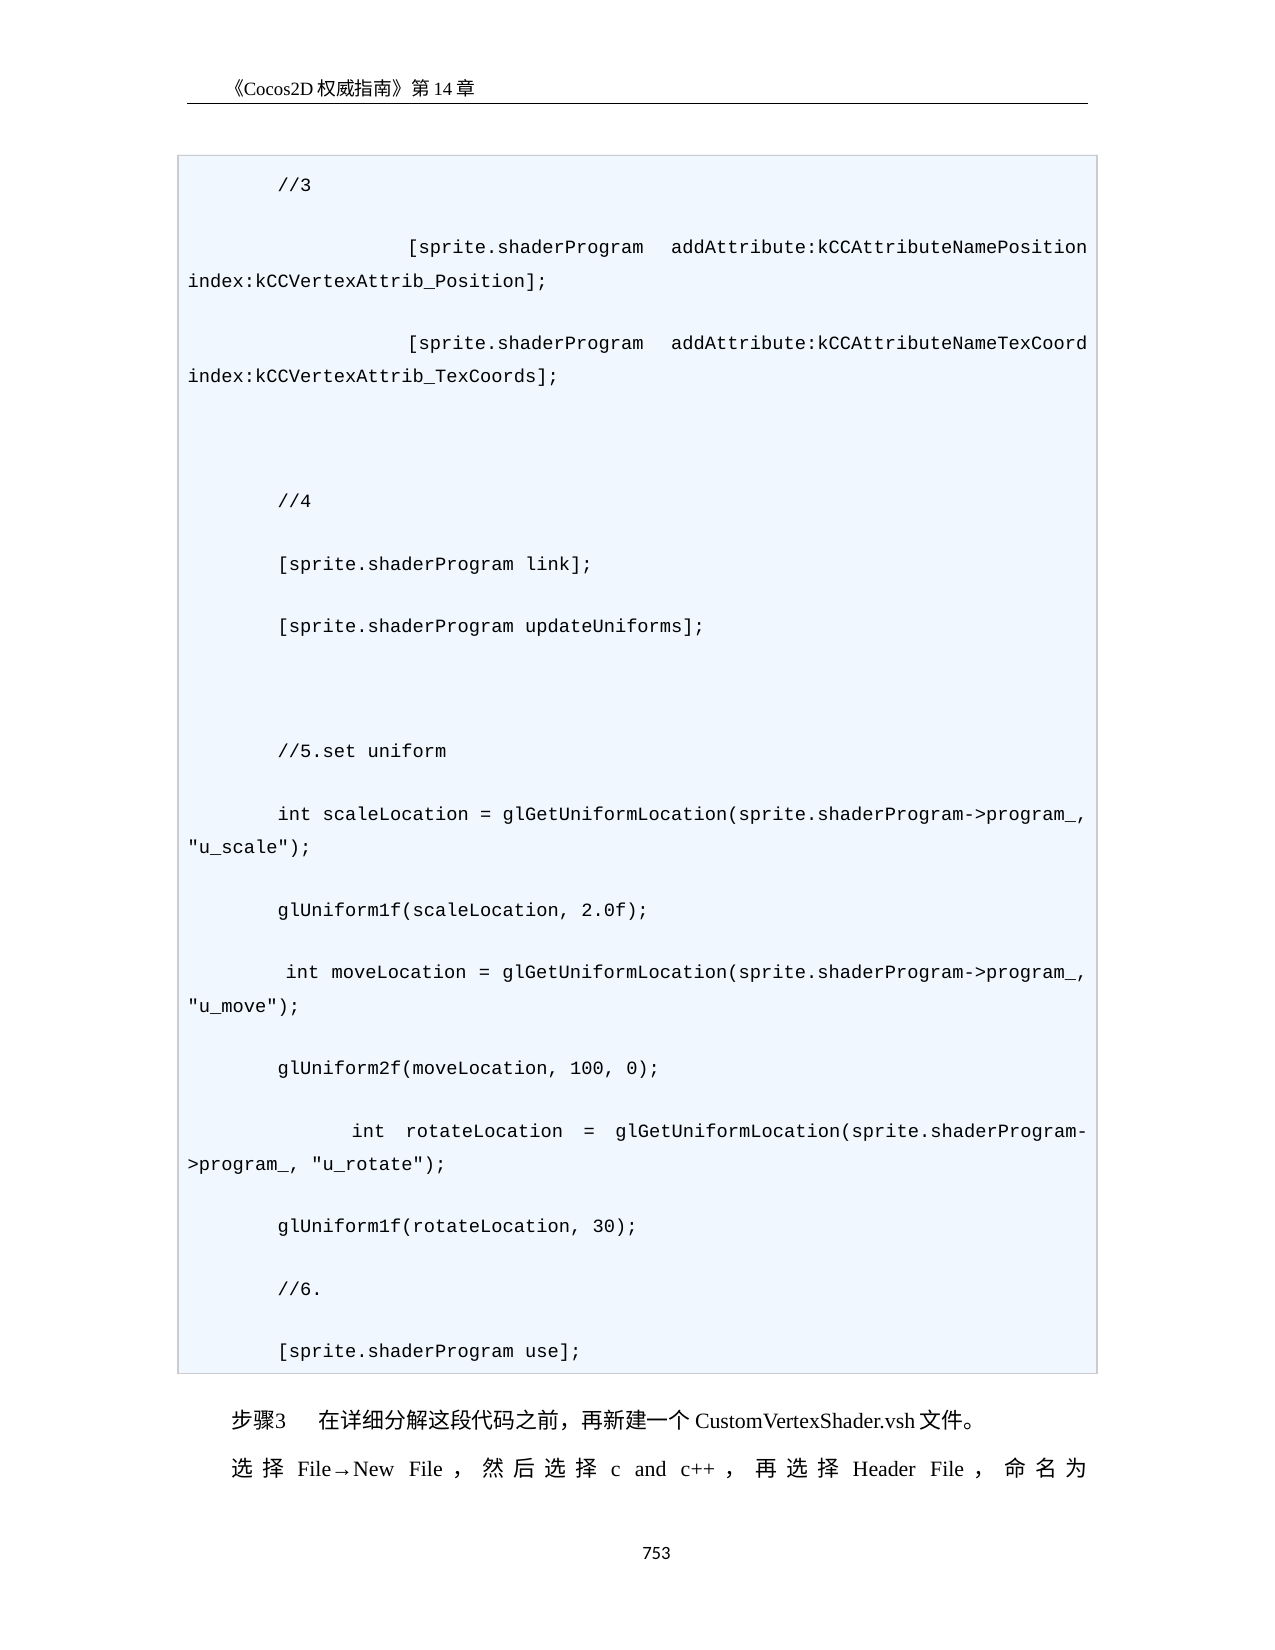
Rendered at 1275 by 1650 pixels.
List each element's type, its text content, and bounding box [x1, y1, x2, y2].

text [187, 1451, 1088, 1483]
text [sprite.shaderProgram addAttribute:kCCAttributeNameTexCoord index:kCCVertexAttrib_TexCoords]; [179, 313, 1096, 389]
text int rotateLocation = glGetUniformLocation(sprite.shaderProgram->program_, "u_rotate"); [179, 1100, 1096, 1177]
text glUniform2f(moveLocation, 100, 0); [179, 1038, 1096, 1081]
text [sprite.shaderProgram addAttribute:kCCAttributeNamePosition index:kCCVertexAttrib_Position]; [179, 217, 1096, 294]
text //4 [179, 471, 1096, 514]
text glUniform1f(rotateLocation, 30); [179, 1196, 1096, 1239]
text [sprite.shaderProgram use]; [179, 1321, 1096, 1373]
text //6. [179, 1259, 1096, 1302]
text //3 [179, 156, 1096, 198]
text //5.set uniform [179, 721, 1096, 764]
text int moveLocation = glGetUniformLocation(sprite.shaderProgram->program_, "u_move"); [179, 942, 1096, 1019]
text [sprite.shaderProgram updateUniforms]; [179, 596, 1096, 639]
text [sprite.shaderProgram link]; [179, 534, 1096, 577]
list 在详细分解这段代码之前，再新建一个CustomVertexShader.vsh文件。 [231, 1403, 1088, 1435]
text int scaleLocation = glGetUniformLocation(sprite.shaderProgram->program_, "u_scale"); [179, 784, 1096, 860]
text glUniform1f(scaleLocation, 2.0f); [179, 879, 1096, 923]
